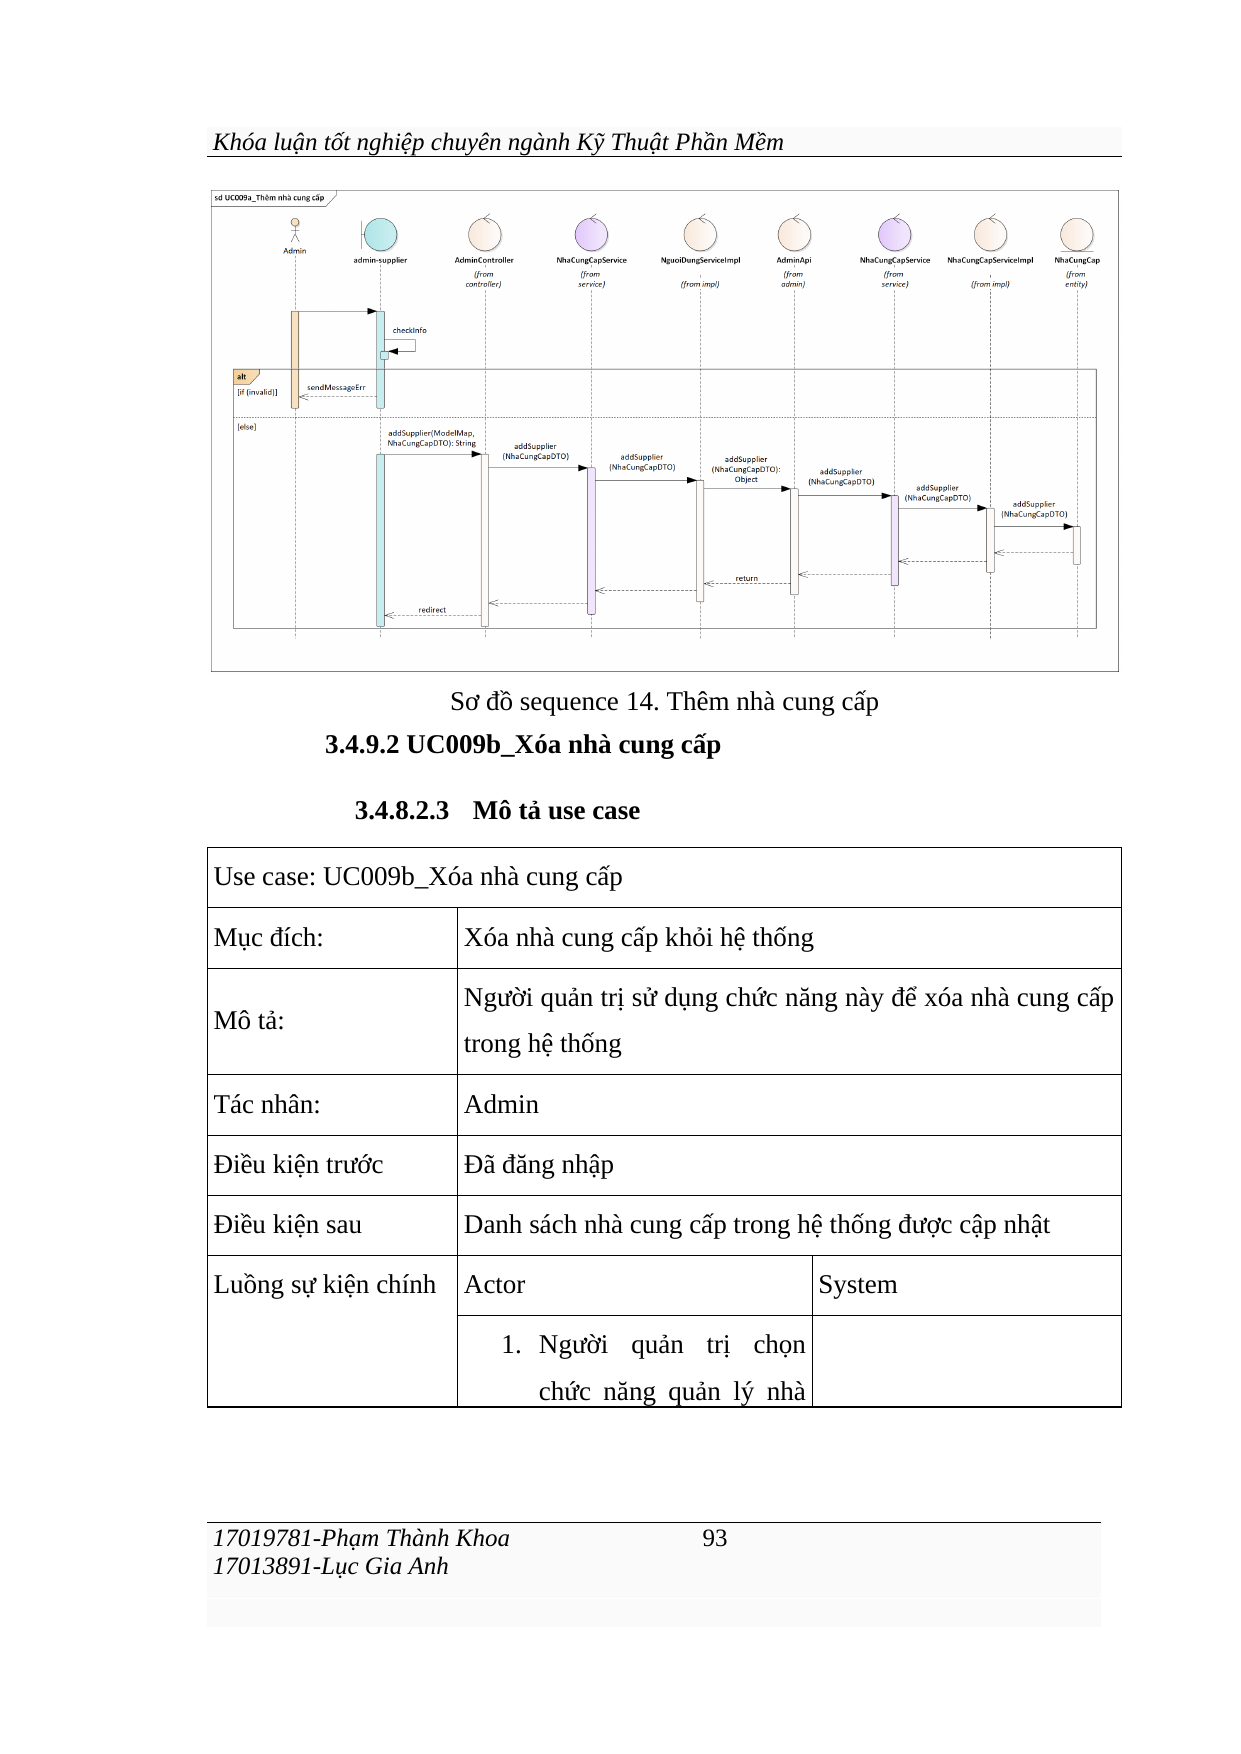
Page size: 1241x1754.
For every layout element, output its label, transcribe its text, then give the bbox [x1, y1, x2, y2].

table_cell Tác nhân: [208, 1075, 457, 1134]
text Sơ đồ sequence 14. Thêm nhà cung cấp [207, 685, 1122, 716]
table_cell Actor [458, 1256, 812, 1315]
table_cell Điều kiện trước [208, 1136, 457, 1195]
table_cell Điều kiện sau [208, 1196, 457, 1255]
table_cell System [813, 1256, 1121, 1315]
table_header Use case: UC009b_Xóa nhà cung cấp [208, 848, 1121, 907]
picture [206, 185, 1123, 676]
table_cell Mô tả: [208, 969, 457, 1074]
table_cell Xóa nhà cung cấp khỏi hệ thống [458, 908, 1121, 967]
table_cell Danh sách nhà cung cấp trong hệ thống được cập nhật [458, 1196, 1121, 1255]
table_cell [813, 1316, 1121, 1406]
subtitle Mô tả use case [354, 794, 1122, 825]
table_cell Admin [458, 1075, 1121, 1134]
table_cell Đã đăng nhập [458, 1136, 1121, 1195]
table_cell Mục đích: [208, 908, 457, 967]
subtitle UC009b_Xóa nhà cung cấp [325, 729, 1122, 760]
table_cell Người quản trị sử dụng chức năng này để xóa nhà cung cấp trong hệ thống [458, 969, 1121, 1074]
table_cell Luồng sự kiện chính [208, 1256, 457, 1406]
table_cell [458, 1316, 812, 1406]
